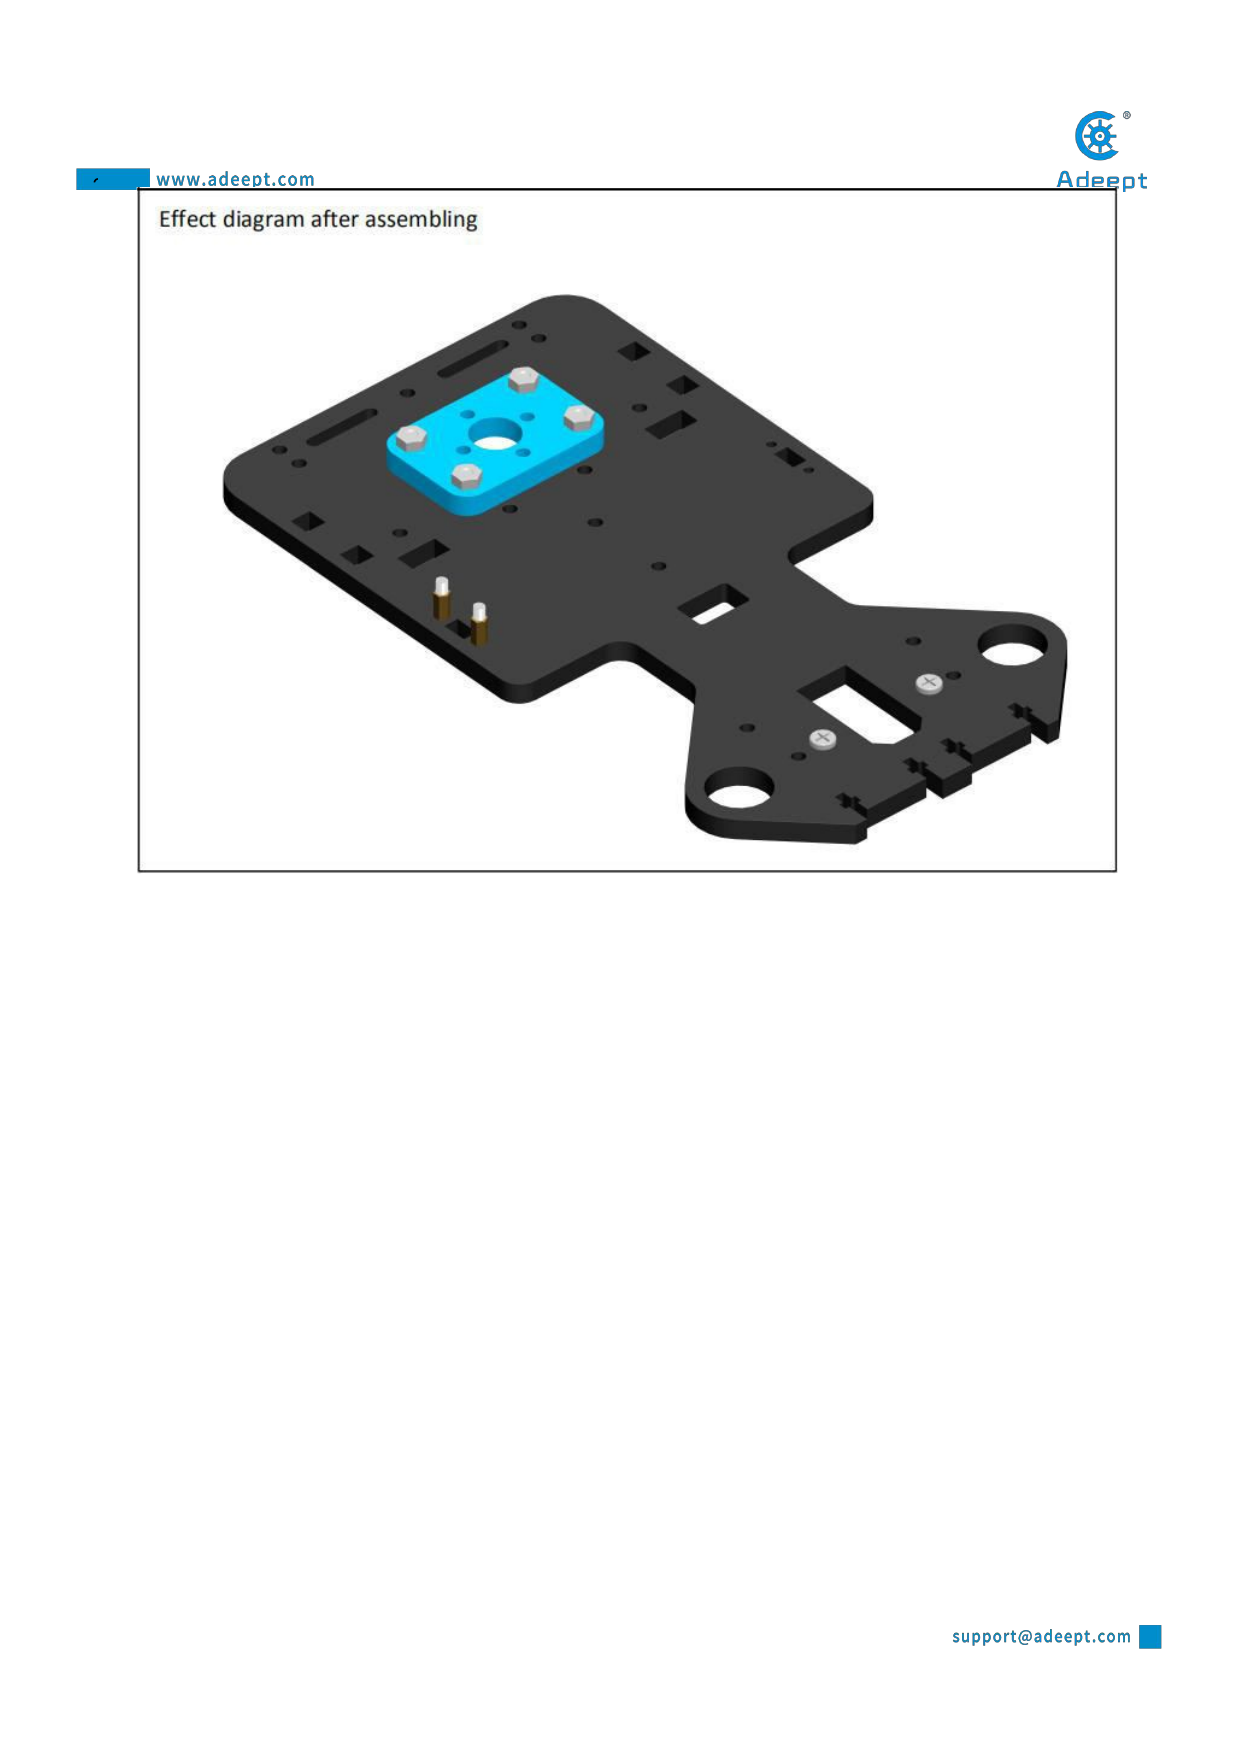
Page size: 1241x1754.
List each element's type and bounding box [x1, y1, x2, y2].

picture [75, 111, 1147, 874]
picture [946, 1625, 1139, 1649]
